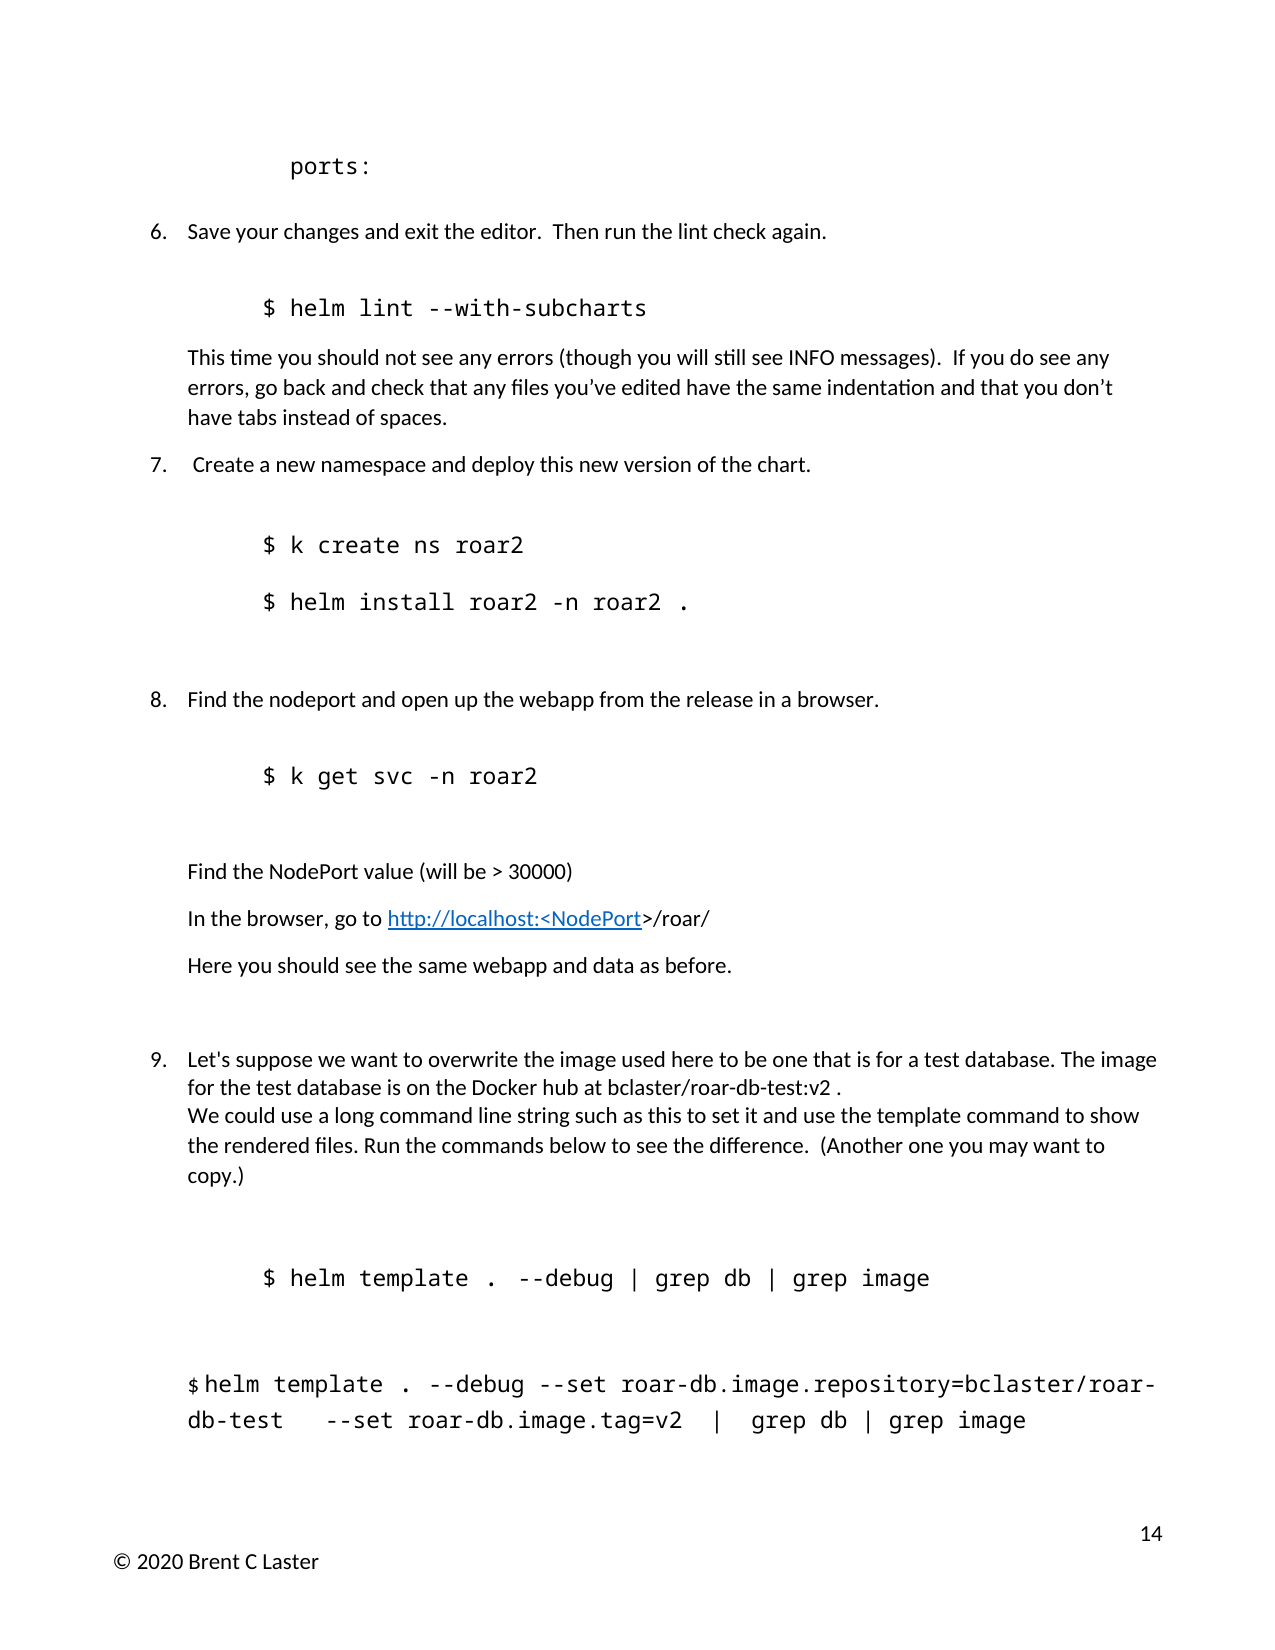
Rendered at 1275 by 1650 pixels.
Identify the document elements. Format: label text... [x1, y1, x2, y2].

text $ helm lint --with-subcharts [262, 292, 1162, 324]
list Find the nodeport and open up the webapp from the release in a browser. [150, 685, 1162, 713]
list Create a new namespace and deploy this new version of the chart. [150, 450, 1162, 478]
text Find the NodePort value (will be > 30000) [112, 857, 1162, 886]
text ﻿$ helm template . --debug --set roar-db.image.repository=bclaster/roar-db-test --set roar-db.image.tag=v2 | grep db | grep image [187, 1362, 1162, 1435]
list Let's suppose we want to overwrite the image used here to be one that is for a test database. The image for the test database is on the Docker hub at bclaster/roar-db-test:v2 . [150, 1045, 1162, 1101]
text We could use a long command line string such as this to set it and use the template command to show the rendered files. Run the commands below to see the difference. (Another one you may want to copy.) [187, 1101, 1162, 1189]
text $ helm template . --debug | grep db | grep image [262, 1255, 1162, 1295]
list Save your changes and exit the editor. Then run the lint check again. [150, 217, 1162, 246]
text This time you should not see any errors (though you will still see INFO messages). If you do see any errors, go back and check that any files you’ve edited have the same indentation and that you don’t have tabs instead of spaces. [187, 343, 1162, 431]
text $ k create ns roar2 [262, 528, 1162, 560]
text $ helm install roar2 -n roar2 . [262, 579, 1162, 619]
text $ k get svc -n roar2 [262, 760, 1162, 791]
text Here you should see the same webapp and data as before. [112, 951, 1162, 979]
text ports: [262, 150, 1162, 181]
text In the browser, go to http://localhost:<NodePort>/roar/ [112, 904, 1162, 932]
